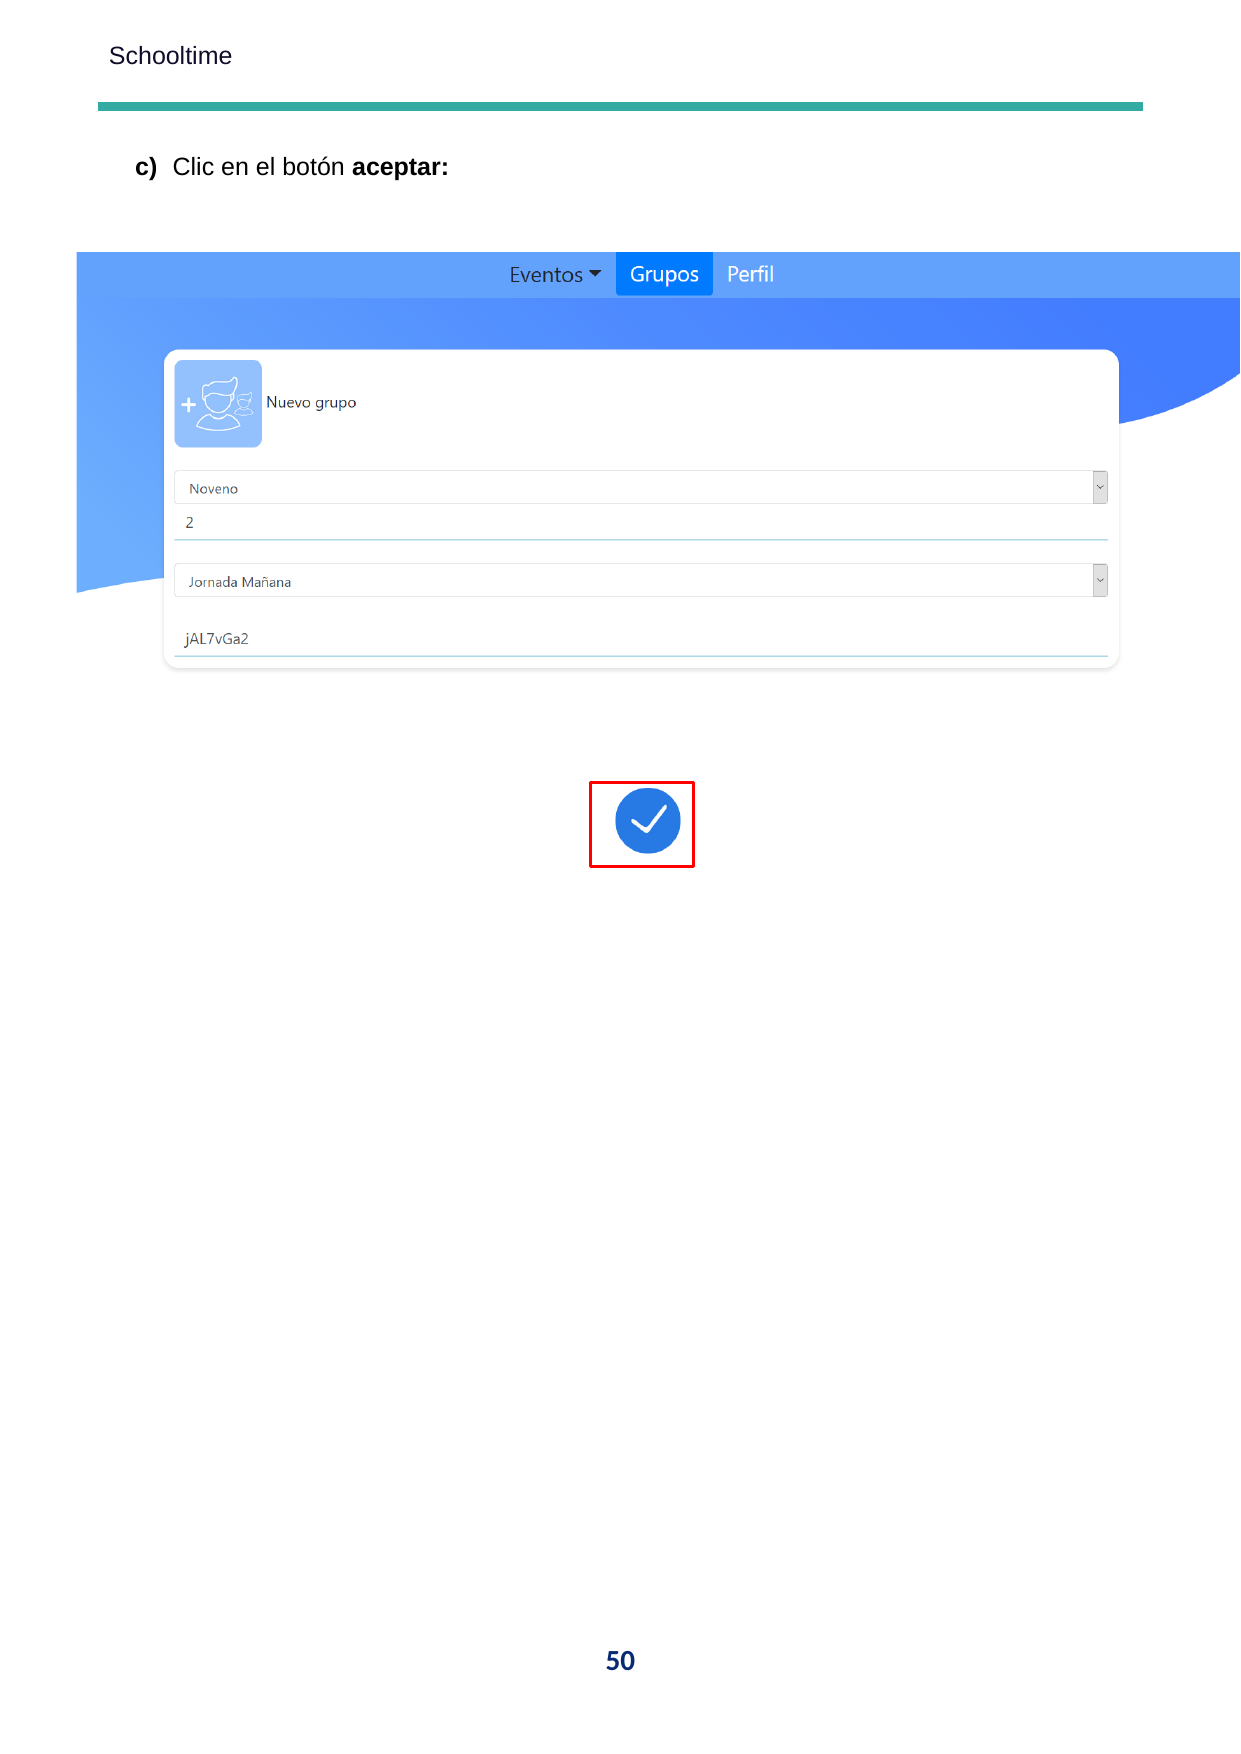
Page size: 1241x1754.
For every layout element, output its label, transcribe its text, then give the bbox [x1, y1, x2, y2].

list Clic en el botón aceptar: [135, 152, 1143, 181]
picture [76, 252, 1240, 877]
